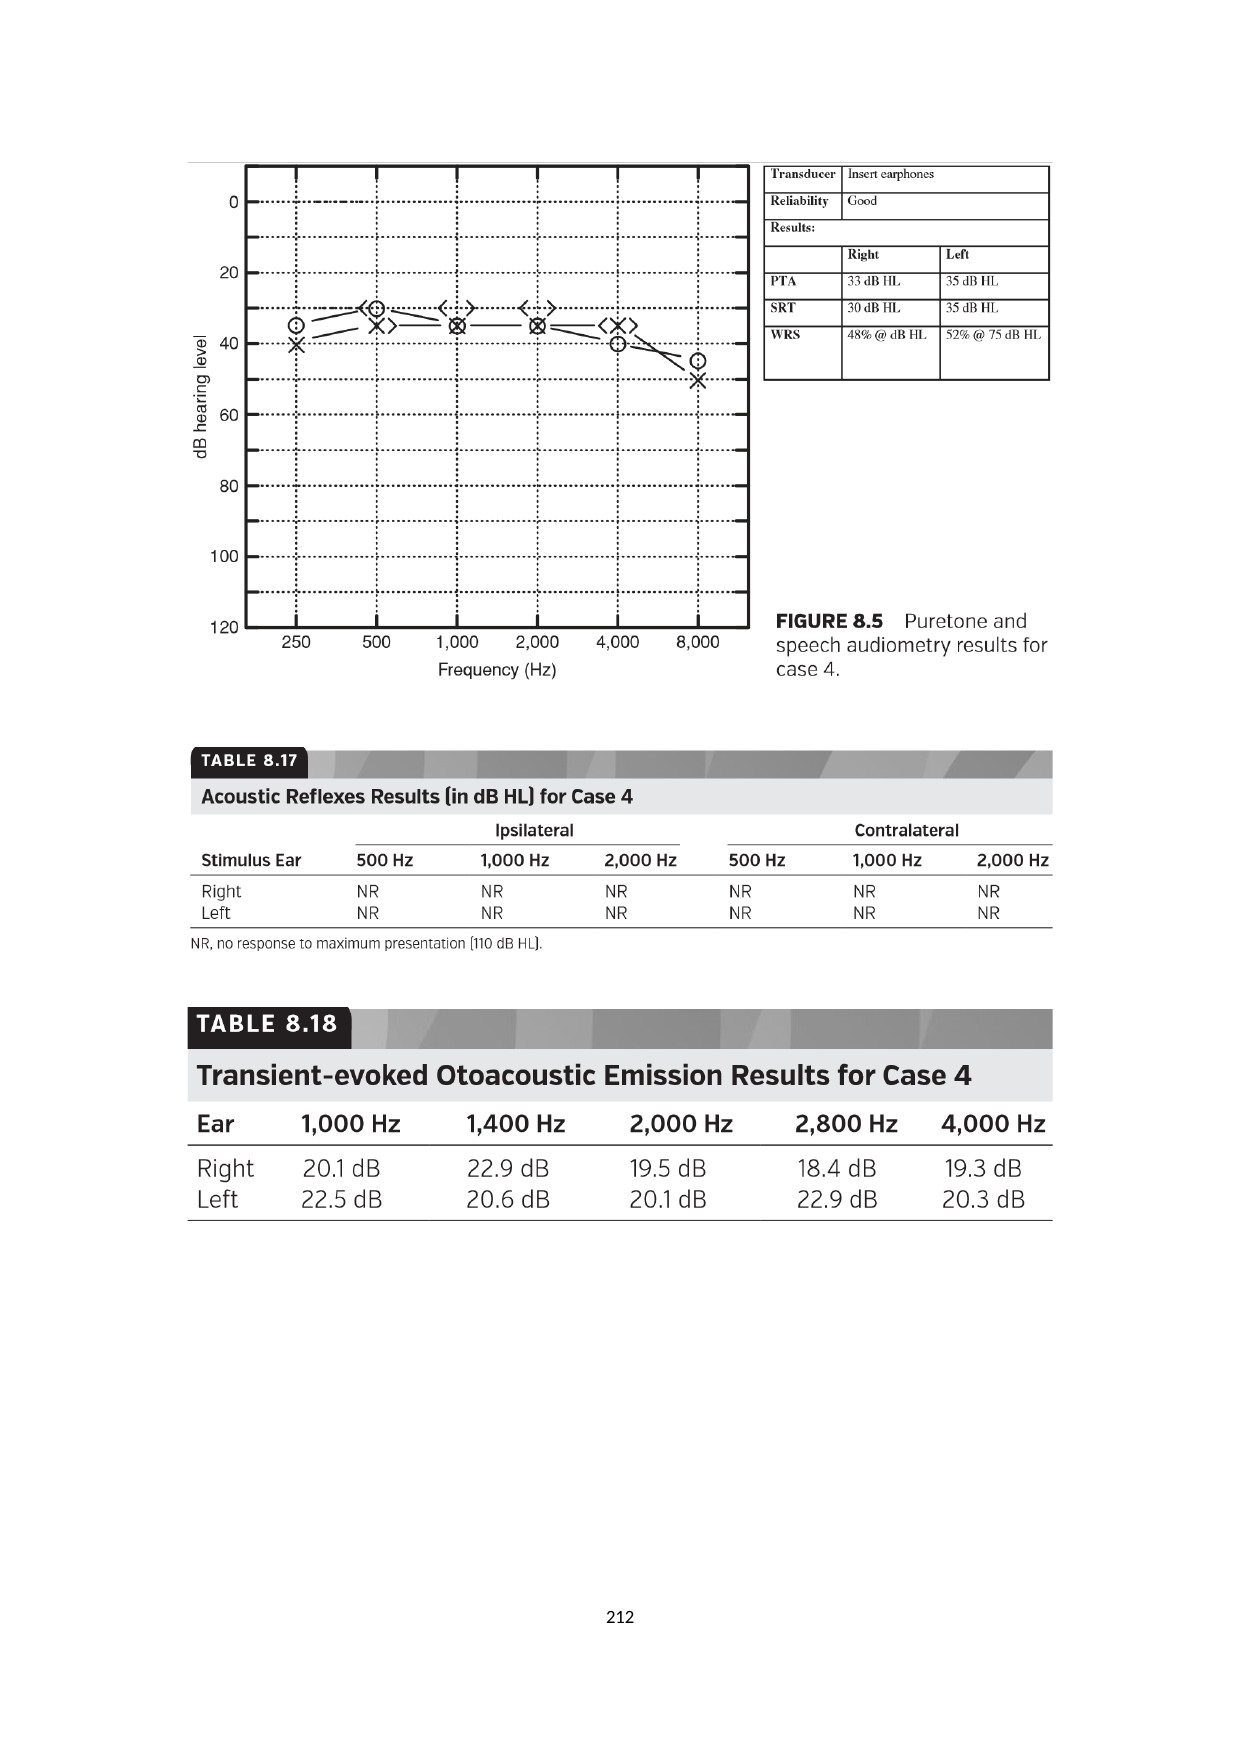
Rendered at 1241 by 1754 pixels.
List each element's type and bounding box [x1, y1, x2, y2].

picture [187, 747, 1053, 959]
picture [187, 1007, 1053, 1221]
picture [187, 162, 1053, 694]
